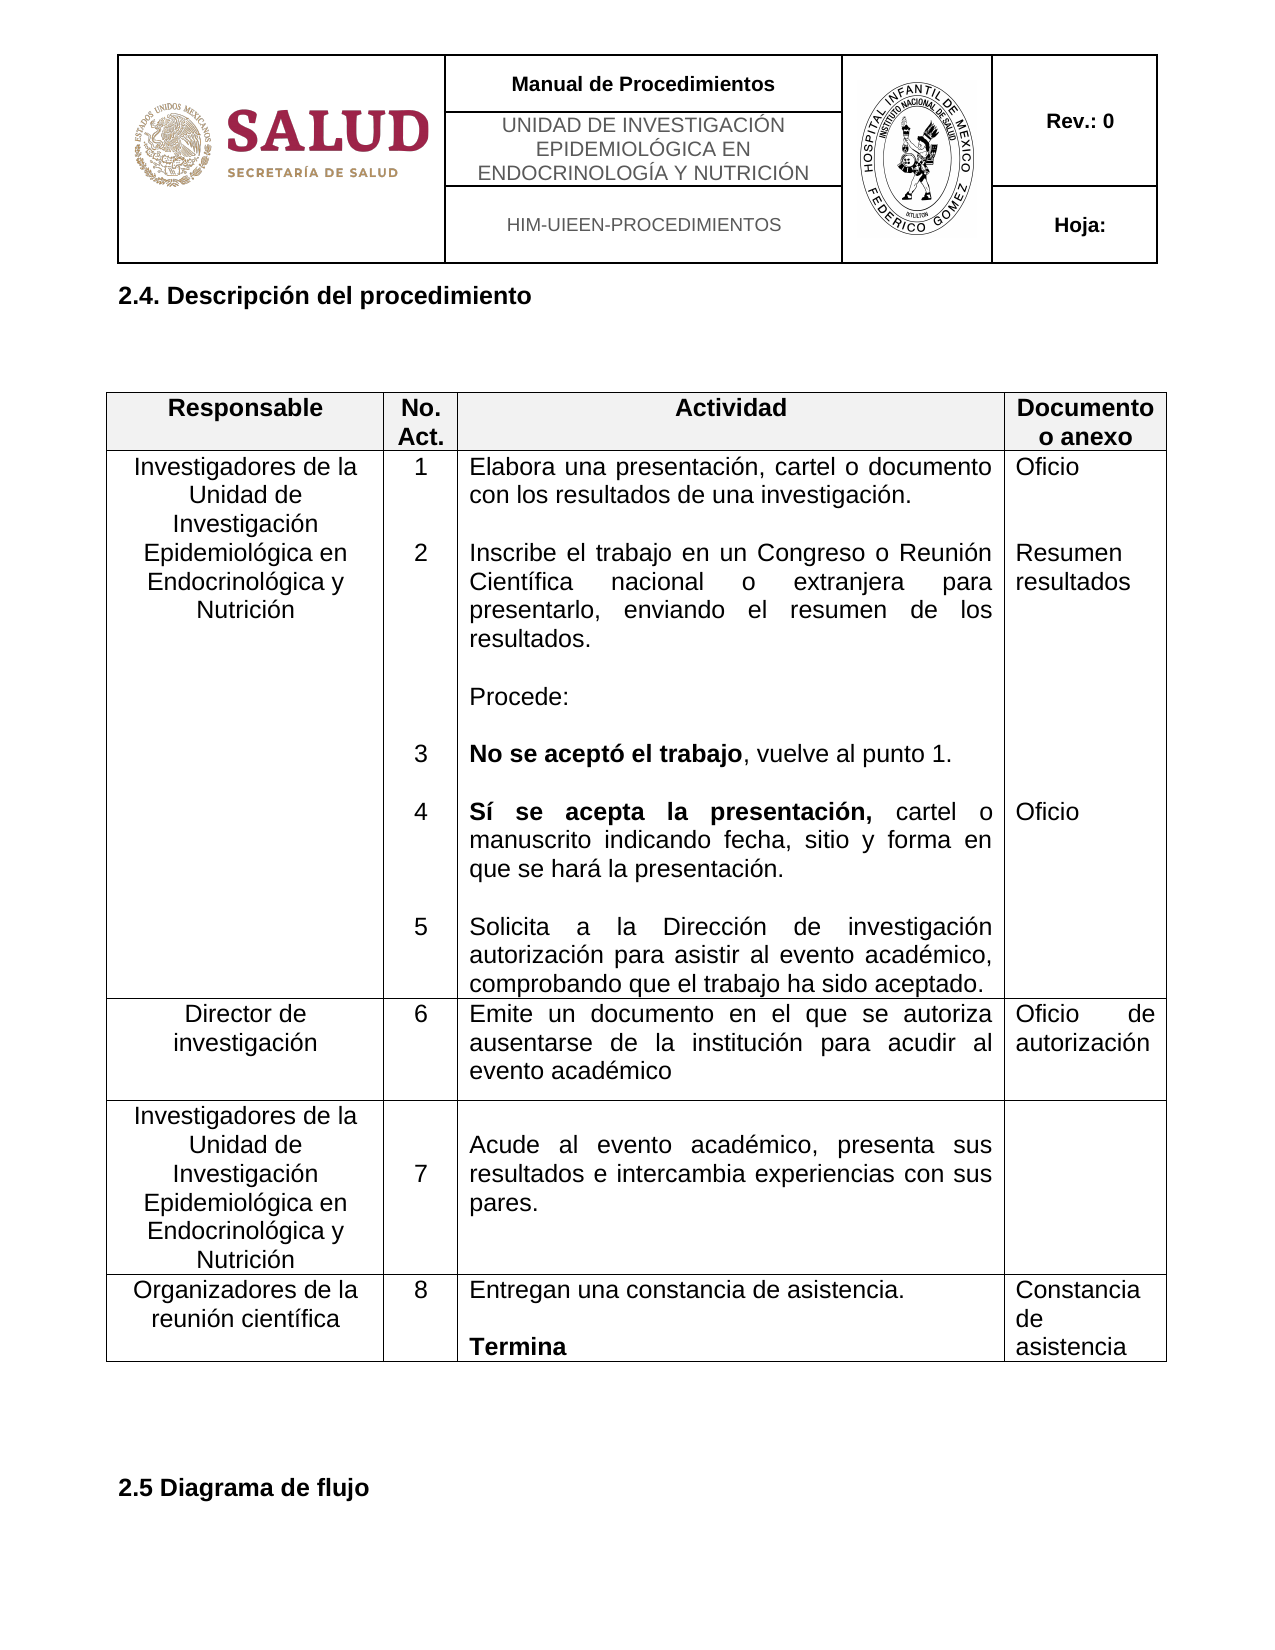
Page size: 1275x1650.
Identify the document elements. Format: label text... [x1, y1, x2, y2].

table_cell Investigadores de la Unidad de Investigación Epidemiológica en Endocrinológica y Nutrición [107, 451, 383, 998]
table_cell [1005, 1101, 1166, 1274]
table_header Responsable [107, 393, 383, 450]
picture [857, 80, 977, 238]
table_cell Entregan una constancia de asistencia. Termina [458, 1275, 1004, 1361]
table_cell Oficio Resumen resultados Oficio [1005, 451, 1166, 998]
table_cell 7 [384, 1101, 457, 1274]
table_cell Organizadores de la reunión científica [107, 1275, 383, 1361]
table_cell Investigadores de la Unidad de Investigación Epidemiológica en Endocrinológica y Nutrición [107, 1101, 383, 1274]
table_cell Director de investigación [107, 999, 383, 1100]
table_cell Oficio de autorización [1005, 999, 1166, 1100]
picture [134, 103, 429, 187]
table_header No. Act. [384, 393, 457, 450]
table_cell Emite un documento en el que se autoriza ausentarse de la institución para acudir al evento académico [458, 999, 1004, 1100]
table_header Actividad [458, 393, 1004, 450]
table_cell Acude al evento académico, presenta sus resultados e intercambia experiencias con sus pares. [458, 1101, 1004, 1274]
table_cell Elabora una presentación, cartel o documento con los resultados de una investigación. Inscribe el trabajo en un Congreso o Reunión Científica nacional o extranjera para presentarlo, enviando el resumen de los resultados. Procede: No se aceptó el trabajo, vuelve al punto 1. Sí se acepta la presentación, cartel o manuscrito indicando fecha, sitio y forma en que se hará la presentación. Solicita a la Dirección de investigación autorización para asistir al evento académico, comprobando que el trabajo ha sido aceptado. [458, 451, 1004, 998]
table_cell Constancia de asistencia [1005, 1275, 1166, 1361]
text 2.4. Descripción del procedimiento [118, 281, 1157, 309]
text 2.5 Diagrama de flujo [118, 1473, 1157, 1502]
table_cell 8 [384, 1275, 457, 1361]
table_header Documento o anexo [1005, 393, 1166, 450]
table_cell 6 [384, 999, 457, 1100]
table_cell 1 2 3 4 5 [384, 451, 457, 998]
